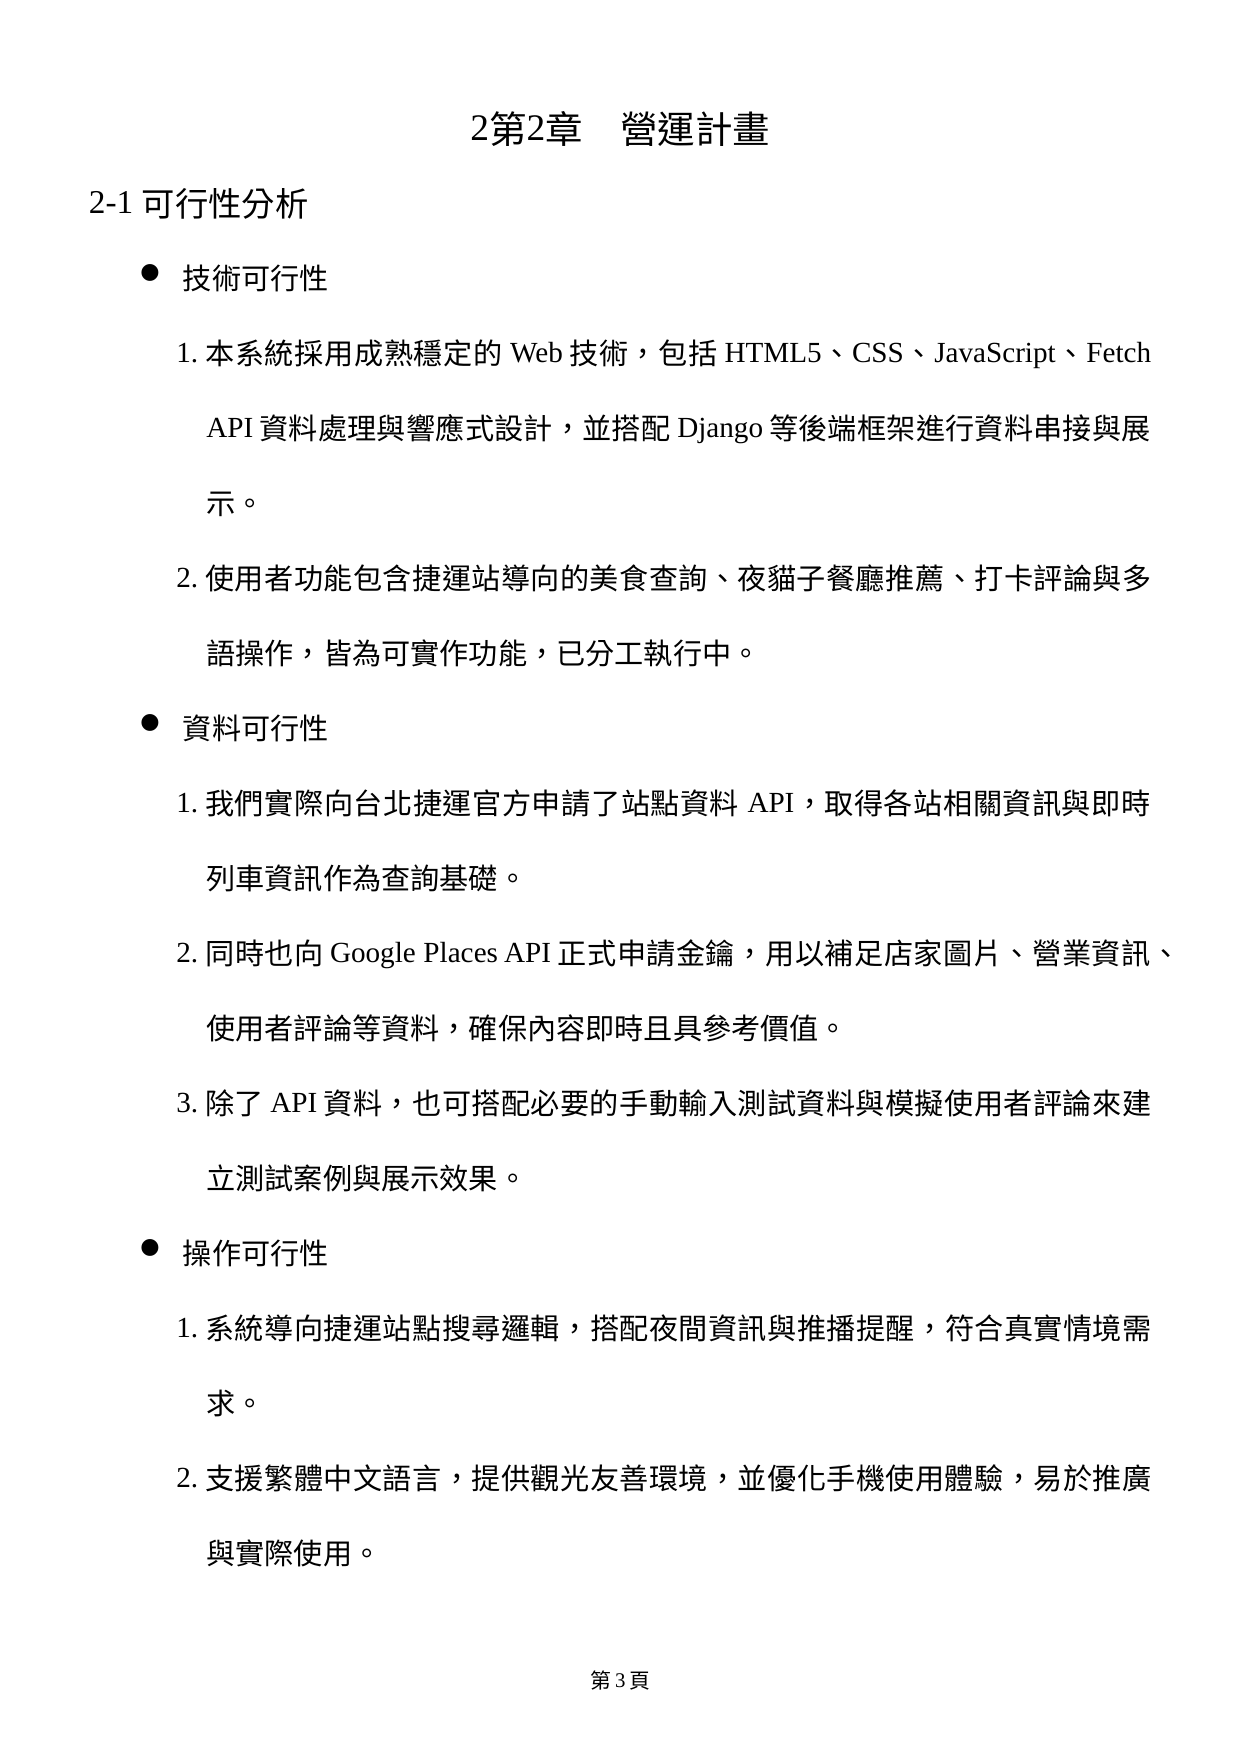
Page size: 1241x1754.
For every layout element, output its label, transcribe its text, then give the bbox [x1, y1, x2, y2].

list 系統導向捷運站點搜尋邏輯，搭配夜間資訊與推播提醒，符合真實情境需求。 [176, 1289, 1152, 1439]
list 支援繁體中文語言，提供觀光友善環境，並優化手機使用體驗，易於推廣與實際使用。 [176, 1439, 1152, 1589]
list 操作可行性 [139, 1214, 1152, 1289]
subtitle 第2章 營運計畫 [89, 89, 1152, 164]
list 我們實際向台北捷運官方申請了站點資料API，取得各站相關資訊與即時列車資訊作為查詢基礎。 [176, 764, 1152, 914]
list 技術可行性 [139, 239, 1152, 314]
list 使用者功能包含捷運站導向的美食查詢、夜貓子餐廳推薦、打卡評論與多語操作，皆為可實作功能，已分工執行中。 [176, 539, 1152, 689]
list 本系統採用成熟穩定的Web技術，包括HTML5、CSS、JavaScript、Fetch API資料處理與響應式設計，並搭配Django等後端框架進行資料串接與展示。 [176, 314, 1152, 539]
list 同時也向Google Places API正式申請金鑰，用以補足店家圖片、營業資訊、使用者評論等資料，確保內容即時且具參考價值。 [176, 914, 1152, 1064]
list 除了API資料，也可搭配必要的手動輸入測試資料與模擬使用者評論來建立測試案例與展示效果。 [176, 1064, 1152, 1214]
list 資料可行性 [139, 689, 1152, 764]
subtitle 可行性分析 [89, 164, 1152, 239]
